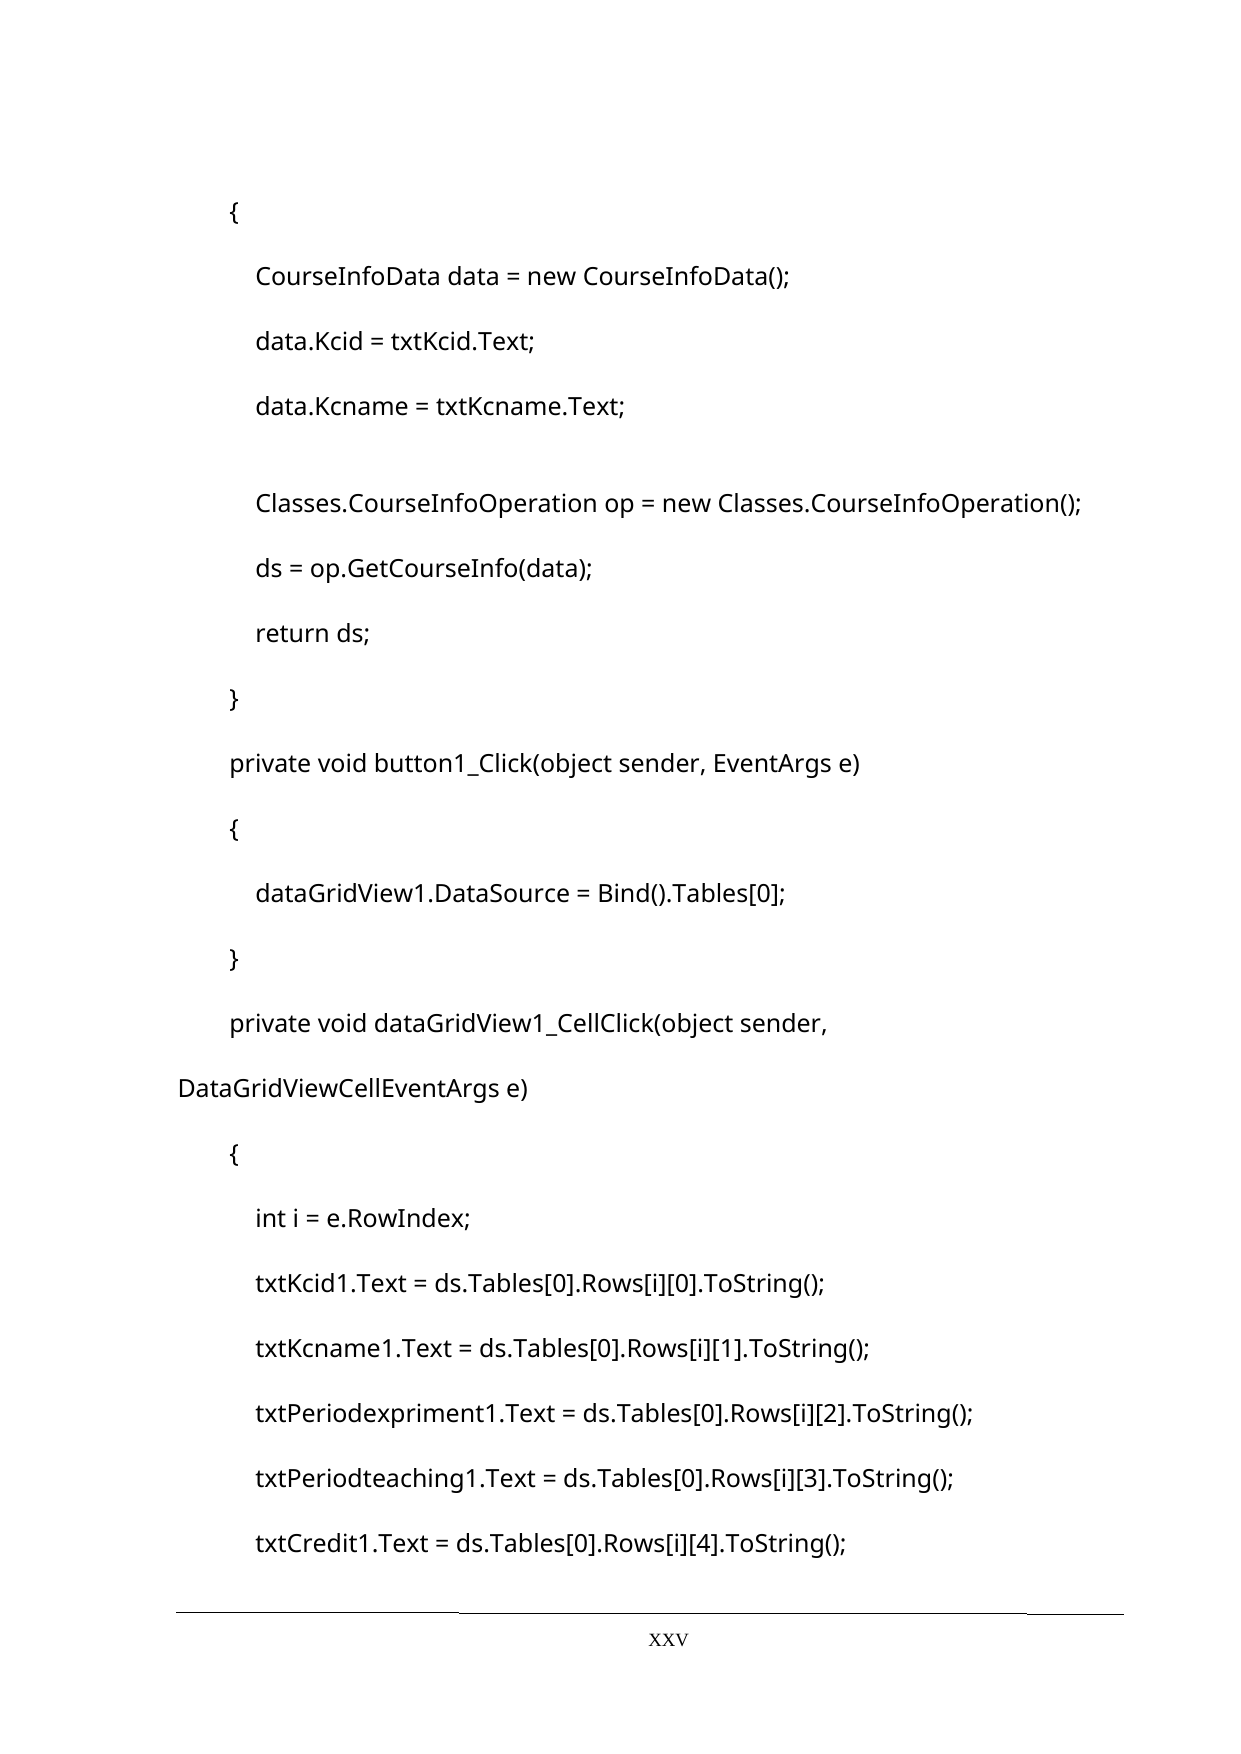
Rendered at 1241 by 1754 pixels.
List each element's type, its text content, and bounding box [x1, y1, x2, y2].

text } [177, 926, 1122, 991]
text txtPeriodteaching1.Text = ds.Tables[0].Rows[i][3].ToString(); [177, 1446, 1122, 1511]
text return ds; [177, 601, 1122, 666]
text txtKcname1.Text = ds.Tables[0].Rows[i][1].ToString(); [177, 1316, 1122, 1381]
text dataGridView1.DataSource = Bind().Tables[0]; [177, 861, 1122, 926]
text ds = op.GetCourseInfo(data); [177, 536, 1122, 601]
text txtCredit1.Text = ds.Tables[0].Rows[i][4].ToString(); [177, 1511, 1122, 1576]
text data.Kcname = txtKcname.Text; [177, 373, 1122, 438]
text txtKcid1.Text = ds.Tables[0].Rows[i][0].ToString(); [177, 1251, 1122, 1316]
text private void button1_Click(object sender, EventArgs e) [177, 731, 1122, 796]
text } [177, 666, 1122, 731]
text int i = e.RowIndex; [177, 1186, 1122, 1251]
text Classes.CourseInfoOperation op = new Classes.CourseInfoOperation(); [177, 471, 1122, 536]
text { [177, 178, 1122, 243]
text CourseInfoData data = new CourseInfoData(); [177, 243, 1122, 308]
text txtPeriodexpriment1.Text = ds.Tables[0].Rows[i][2].ToString(); [177, 1381, 1122, 1446]
text { [177, 1121, 1122, 1186]
text data.Kcid = txtKcid.Text; [177, 308, 1122, 373]
text { [177, 796, 1122, 861]
text private void dataGridView1_CellClick(object sender, DataGridViewCellEventArgs e) [177, 991, 1122, 1121]
